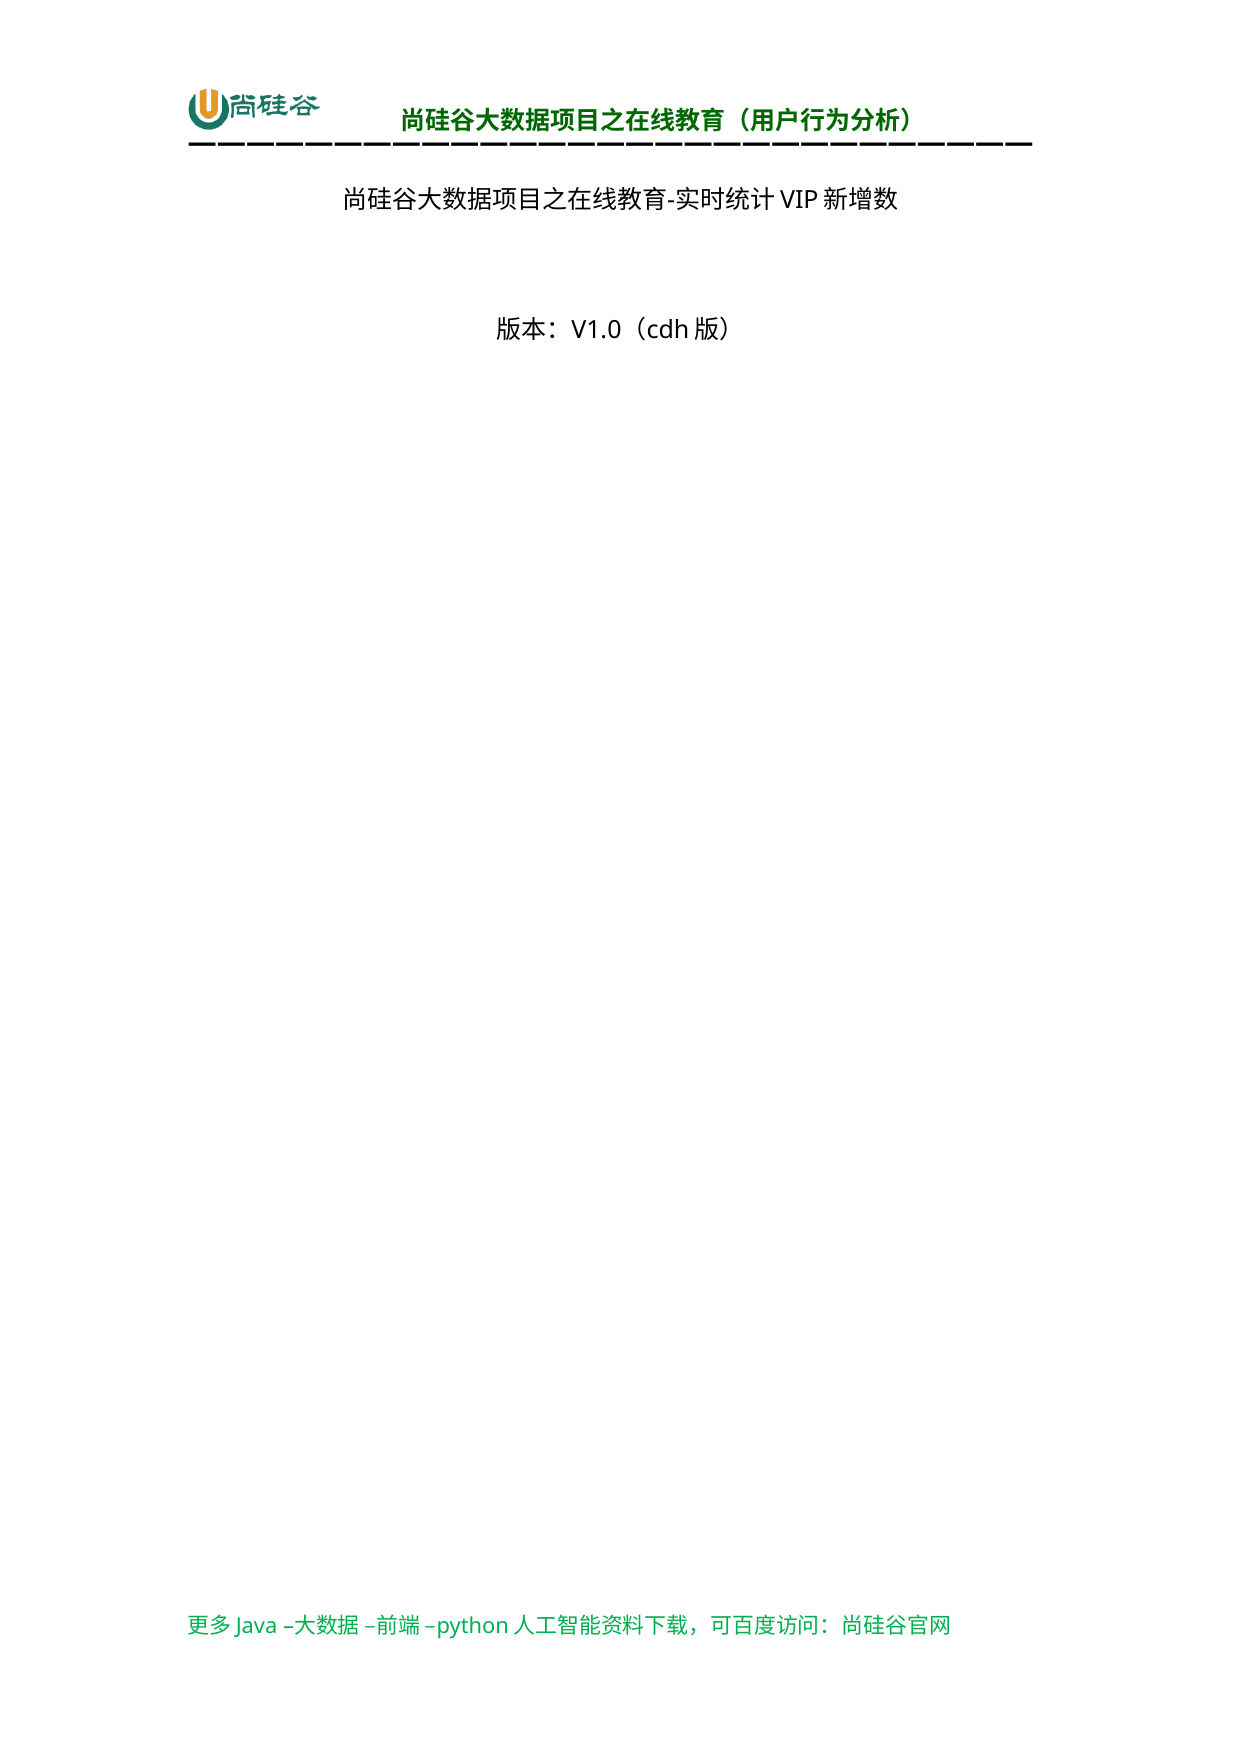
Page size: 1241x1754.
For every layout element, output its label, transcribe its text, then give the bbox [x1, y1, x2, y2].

text 尚硅谷大数据项目之在线教育-实时统计VIP新增数 [187, 165, 1053, 230]
picture [187, 88, 320, 130]
text 版本：V1.0（cdh版） [187, 295, 1053, 360]
